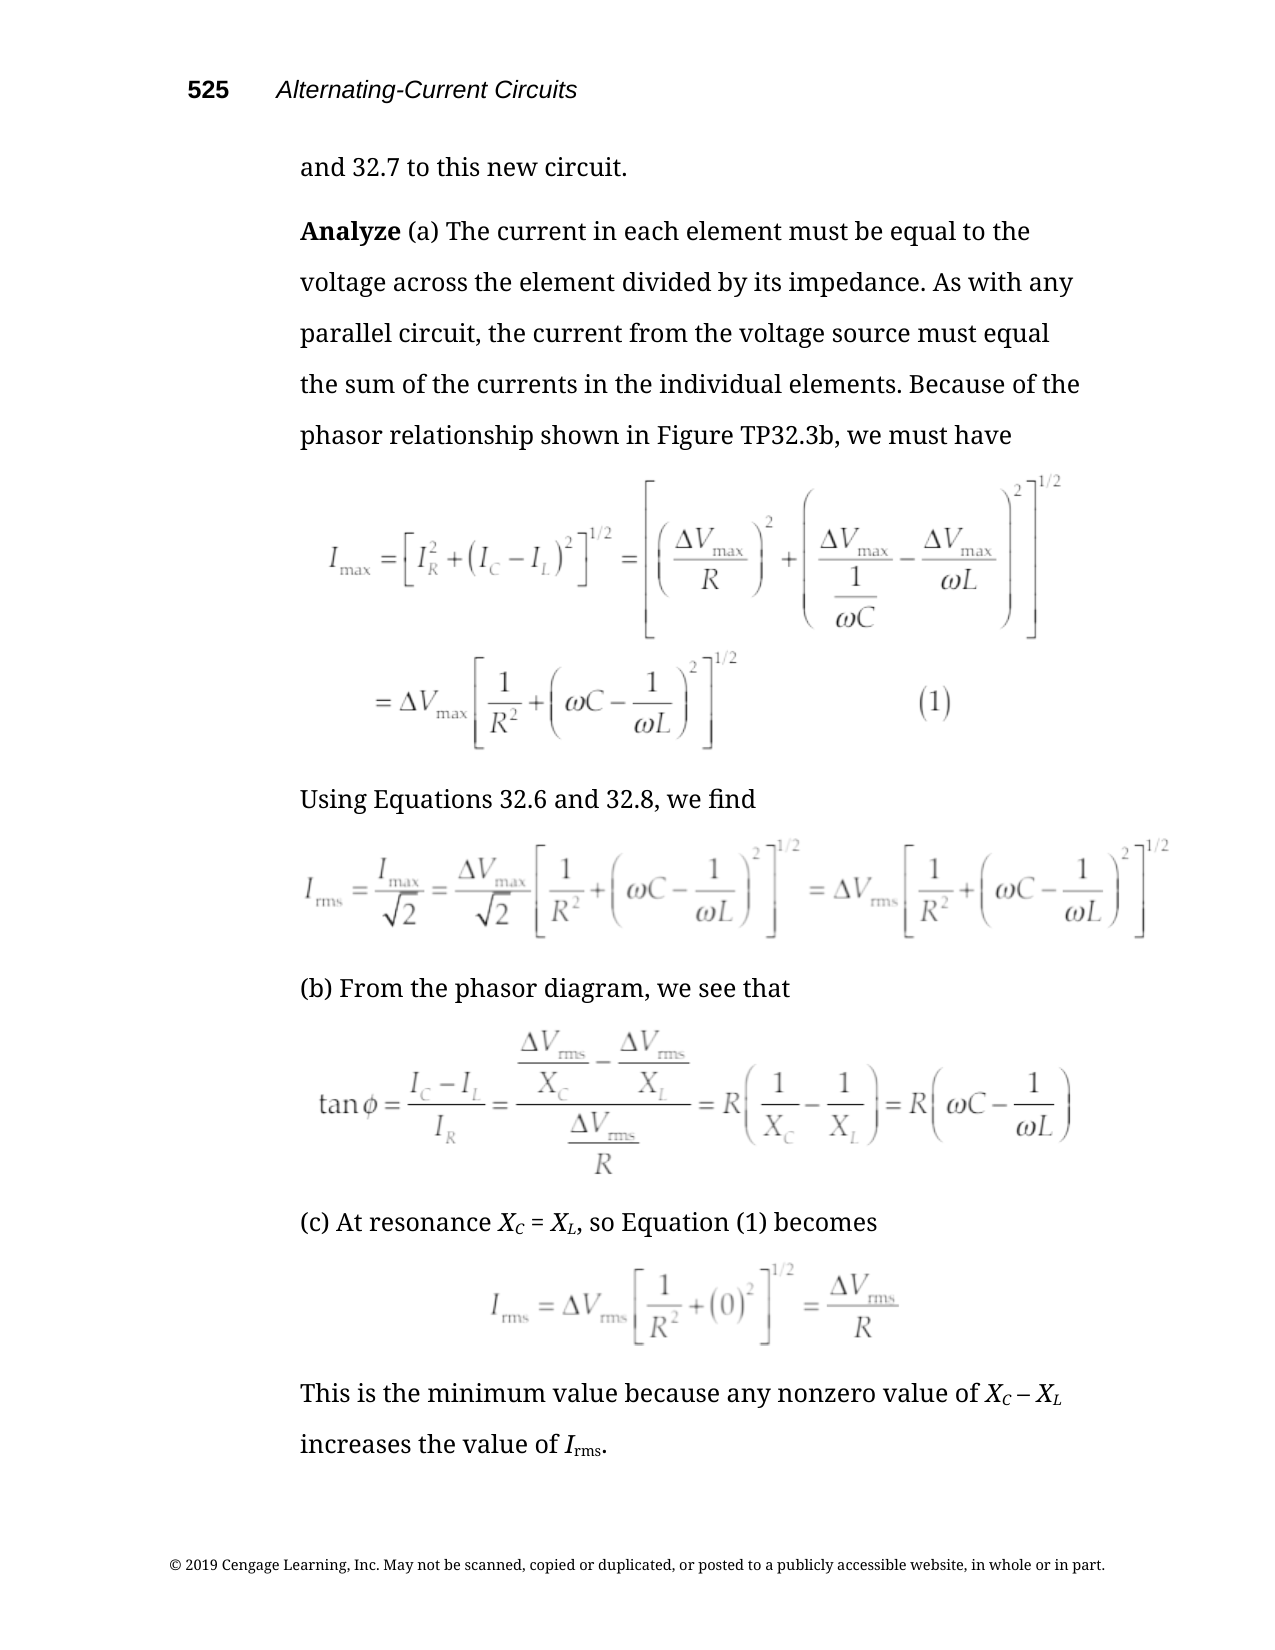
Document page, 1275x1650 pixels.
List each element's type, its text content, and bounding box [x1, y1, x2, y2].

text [300, 150, 1087, 184]
text (b) From the phasor diagram, we see that [300, 970, 1087, 1004]
text (c) At resonance XC = XL, so Equation (1) becomes [300, 1205, 1087, 1239]
text Analyze (a) The current in each element must be equal to the voltage across the element divided by its impedance. As with any parallel circuit, the current from the voltage source must equal the sum of the currents in the individual elements. Because of the phasor relationship shown in Figure TP32.3b, we must have [300, 213, 1087, 452]
text This is the minimum value because any nonzero value of XC – XL increases the value of Irms. [300, 1375, 1087, 1460]
text Using Equations 32.6 and 32.8, we find [300, 782, 1087, 816]
